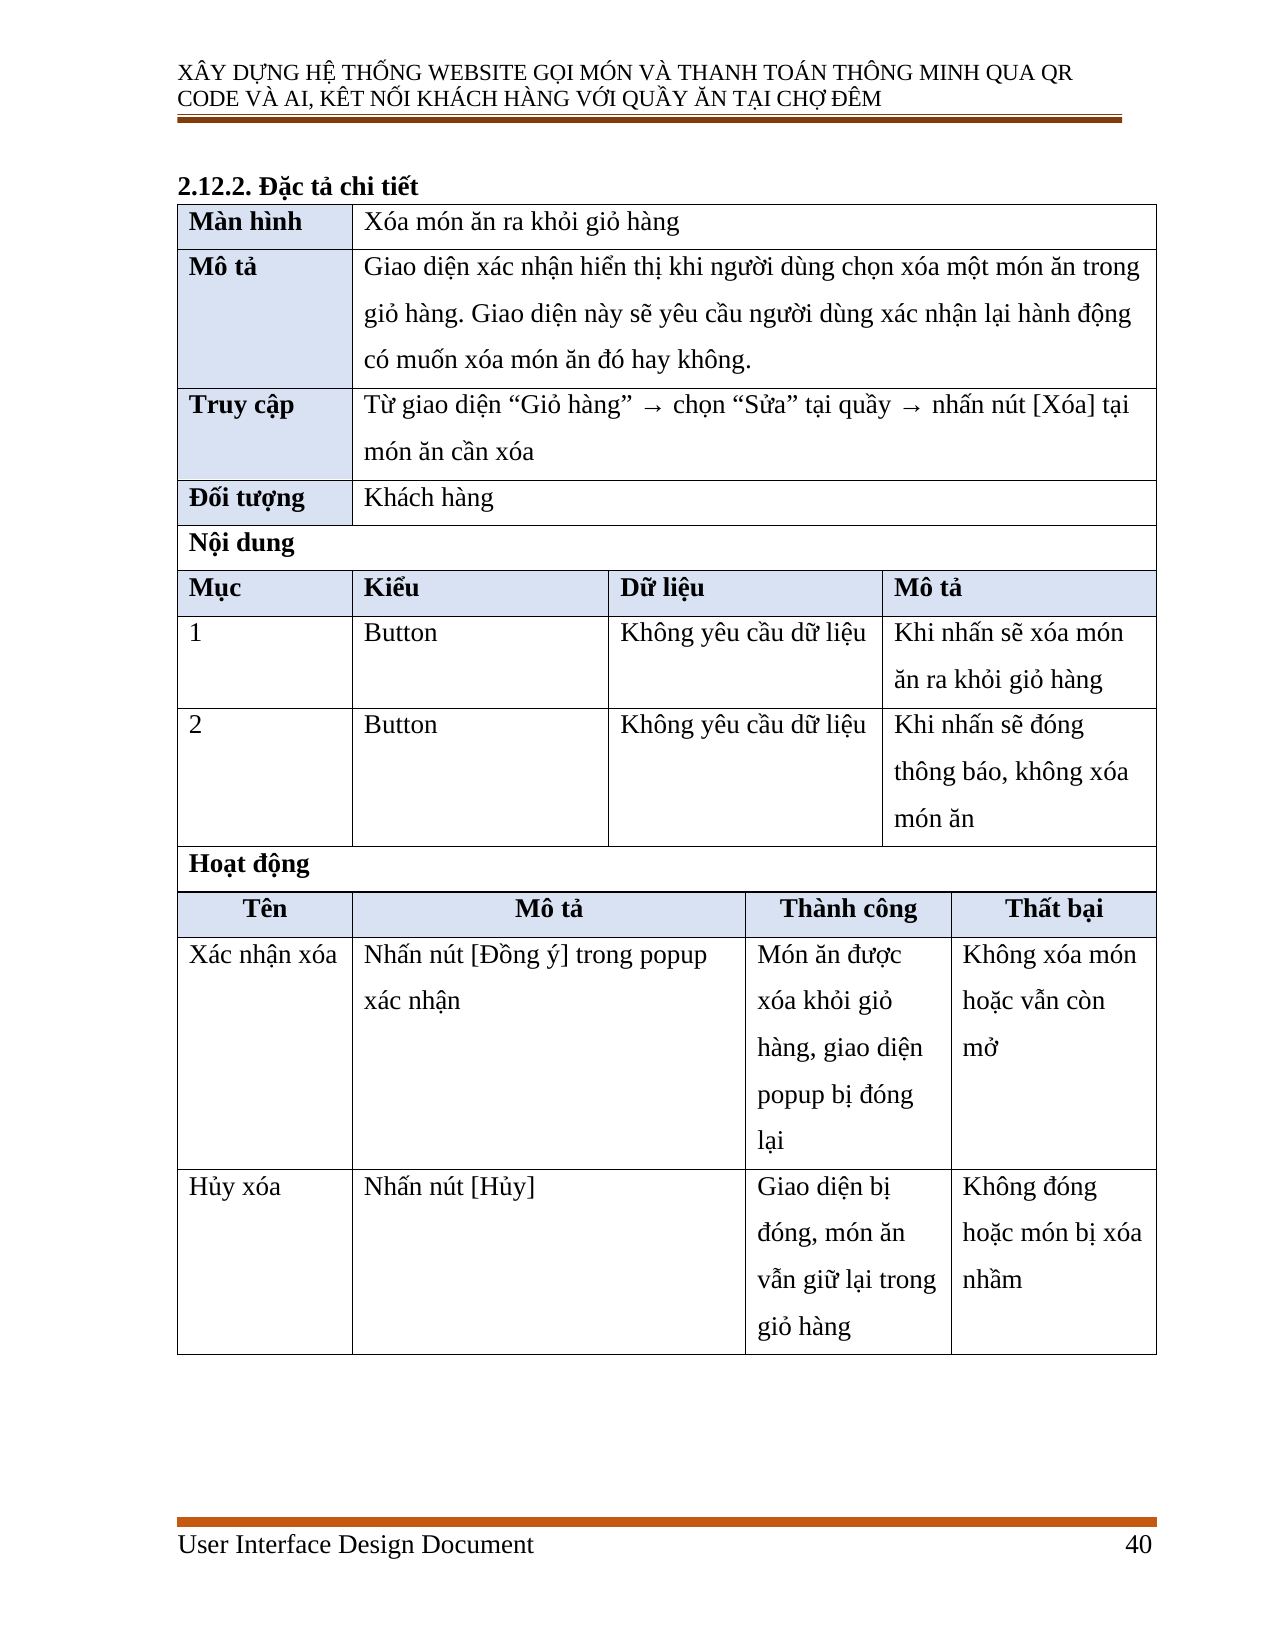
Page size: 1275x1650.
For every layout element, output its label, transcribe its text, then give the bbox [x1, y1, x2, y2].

table_cell Từ giao diện “Giỏ hàng” → chọn “Sửa” tại quầy → nhấn nút [Xóa] tại món ăn cần xóa [353, 389, 1156, 479]
table_cell Nội dung [178, 526, 1156, 570]
table_cell Button [353, 709, 608, 846]
table_cell Nhấn nút [Hủy] [353, 1170, 745, 1354]
table_cell Không yêu cầu dữ liệu [609, 709, 882, 846]
table_cell Mục [178, 571, 352, 616]
table_cell Không yêu cầu dữ liệu [609, 617, 882, 707]
table_cell Dữ liệu [609, 571, 882, 616]
table_header Màn hình [178, 205, 352, 249]
table_cell Mô tả [883, 571, 1156, 616]
table_cell Nhấn nút [Đồng ý] trong popup xác nhận [353, 938, 745, 1169]
table_cell Truy cập [178, 389, 352, 479]
table_cell Khi nhấn sẽ xóa món ăn ra khỏi giỏ hàng [883, 617, 1156, 707]
table_cell Kiểu [353, 571, 608, 616]
table_cell Thất bại [952, 893, 1156, 937]
table_cell Hoạt động [178, 847, 1156, 891]
table_cell Hủy xóa [178, 1170, 352, 1354]
table_cell Mô tả [178, 250, 352, 388]
table_cell Xác nhận xóa [178, 938, 352, 1169]
table_cell Thành công [746, 893, 951, 937]
table_cell Món ăn được xóa khỏi giỏ hàng, giao diện popup bị đóng lại [746, 938, 951, 1169]
table_cell Không xóa món hoặc vẫn còn mở [952, 938, 1156, 1169]
table_cell Đối tượng [178, 481, 352, 525]
subtitle 2.12.2. Đặc tả chi tiết [177, 170, 1157, 201]
table_cell 2 [178, 709, 352, 846]
table_cell Khách hàng [353, 481, 1156, 525]
table_cell Button [353, 617, 608, 707]
table_cell Giao diện bị đóng, món ăn vẫn giữ lại trong giỏ hàng [746, 1170, 951, 1354]
table_header Xóa món ăn ra khỏi giỏ hàng [353, 205, 1156, 249]
table_cell 1 [178, 617, 352, 707]
table_cell Khi nhấn sẽ đóng thông báo, không xóa món ăn [883, 709, 1156, 846]
table_cell Không đóng hoặc món bị xóa nhầm [952, 1170, 1156, 1354]
table_cell Mô tả [353, 893, 745, 937]
table_cell Tên [178, 893, 352, 937]
table_cell Giao diện xác nhận hiển thị khi người dùng chọn xóa một món ăn trong giỏ hàng. Giao diện này sẽ yêu cầu người dùng xác nhận lại hành động có muốn xóa món ăn đó hay không. [353, 250, 1156, 388]
